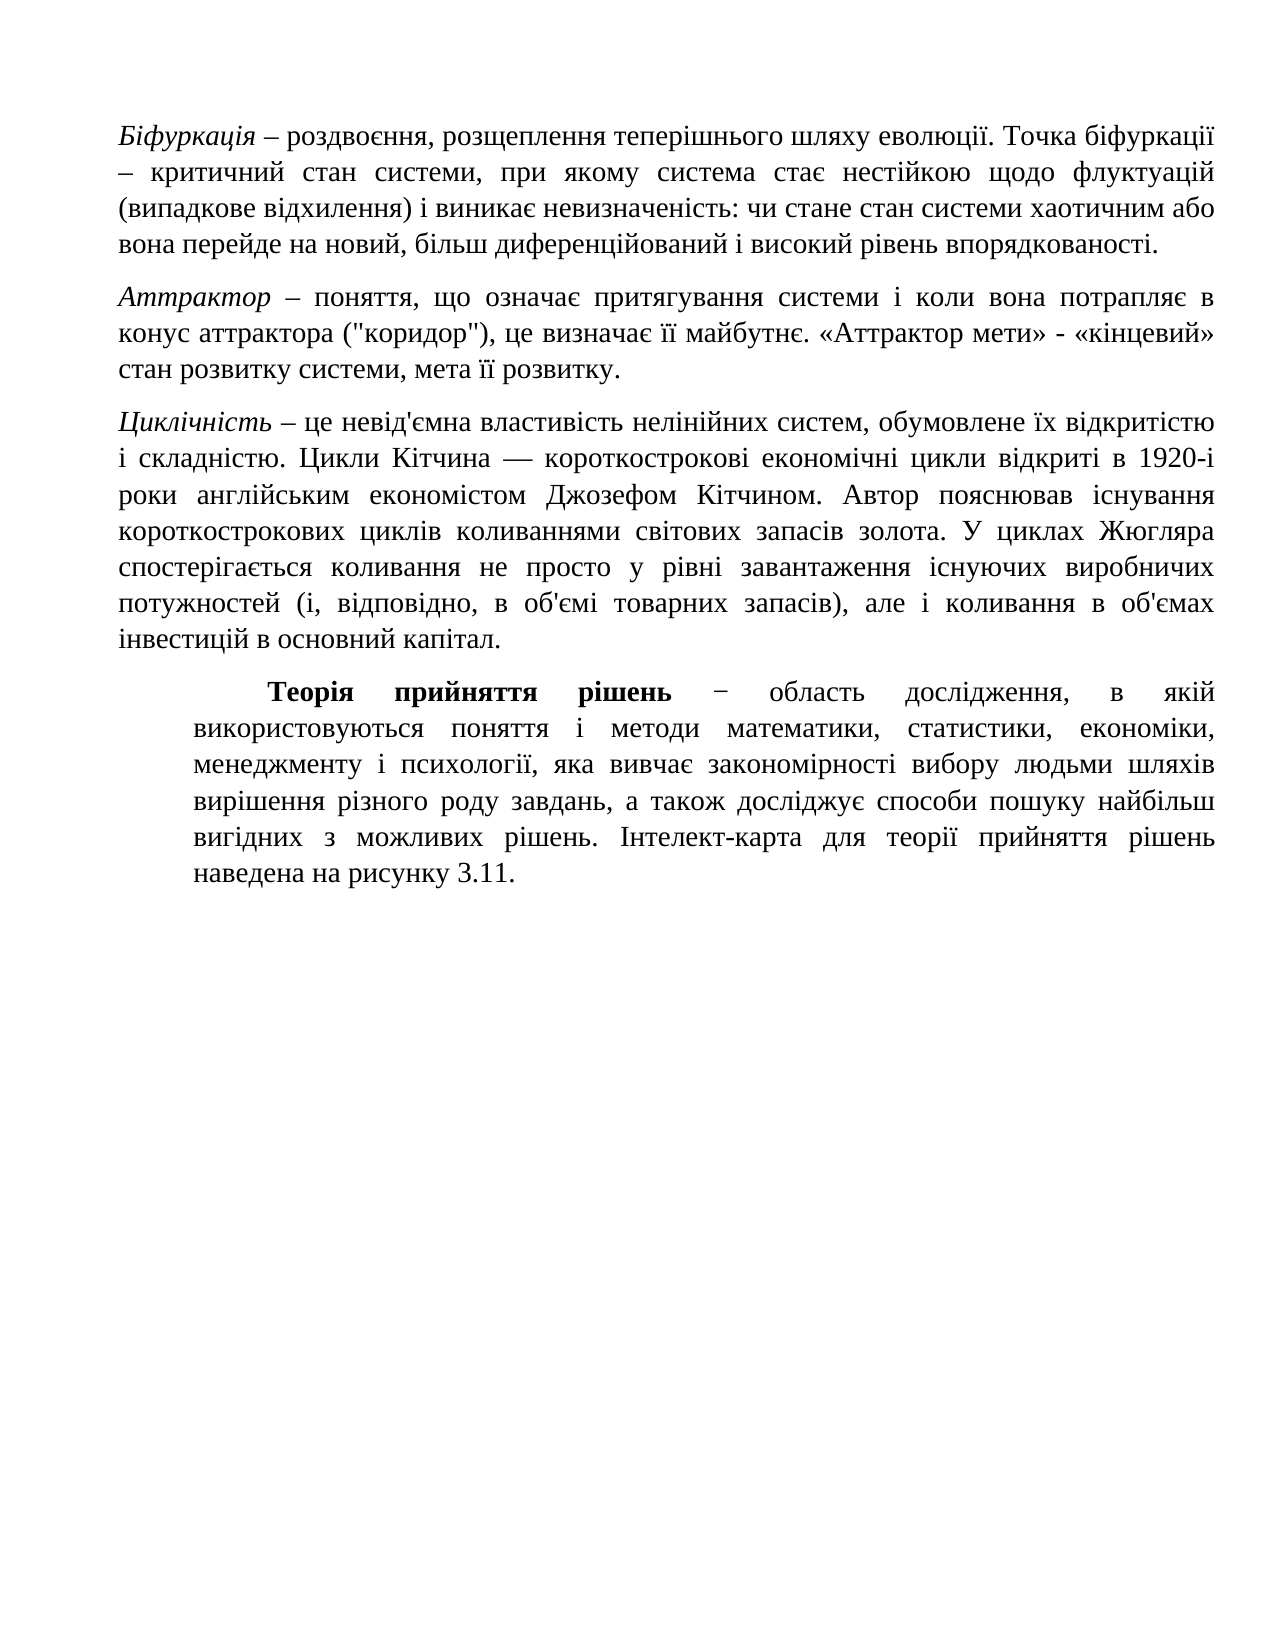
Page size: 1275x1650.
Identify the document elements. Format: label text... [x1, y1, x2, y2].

text Біфуркація – роздвоєння, розщеплення теперішнього шляху еволюції. Точка біфуркації – критичний стан системи, при якому система стає нестійкою щодо флуктуацій (випадкове відхилення) і виникає невизначеність: чи стане стан системи хаотичним або вона перейде на новий, більш диференційований і високий рівень впорядкованості. [118, 118, 1216, 260]
text Аттрактор – поняття, що означає притягування системи і коли вона потрапляє в конус аттрактора ("коридор"), це визначає її майбутнє. «Аттрактор мети» - «кінцевий» стан розвитку системи, мета її розвитку. [118, 279, 1216, 385]
text Теорія прийняття рішень − область дослідження, в якій використовуються поняття і методи математики, статистики, економіки, менеджменту і психології, яка вивчає закономірності вибору людьми шляхів вирішення різного роду завдань, а також досліджує способи пошуку найбільш вигідних з можливих рішень. Інтелект-карта для теорії прийняття рішень наведена на рисунку 3.11. [193, 674, 1216, 888]
text Циклічність – це невід'ємна властивість нелінійних систем, обумовлене їх відкритістю і складністю. Цикли Кітчина — короткострокові економічні цикли відкриті в 1920-і роки англійським економістом Джозефом Кітчином. Автор пояснював існування короткострокових циклів коливаннями світових запасів золота. У циклах Жюгляра спостерігається коливання не просто у рівні завантаження існуючих виробничих потужностей (і, відповідно, в об'ємі товарних запасів), але і коливання в об'ємах інвестицій в основний капітал. [118, 404, 1216, 655]
